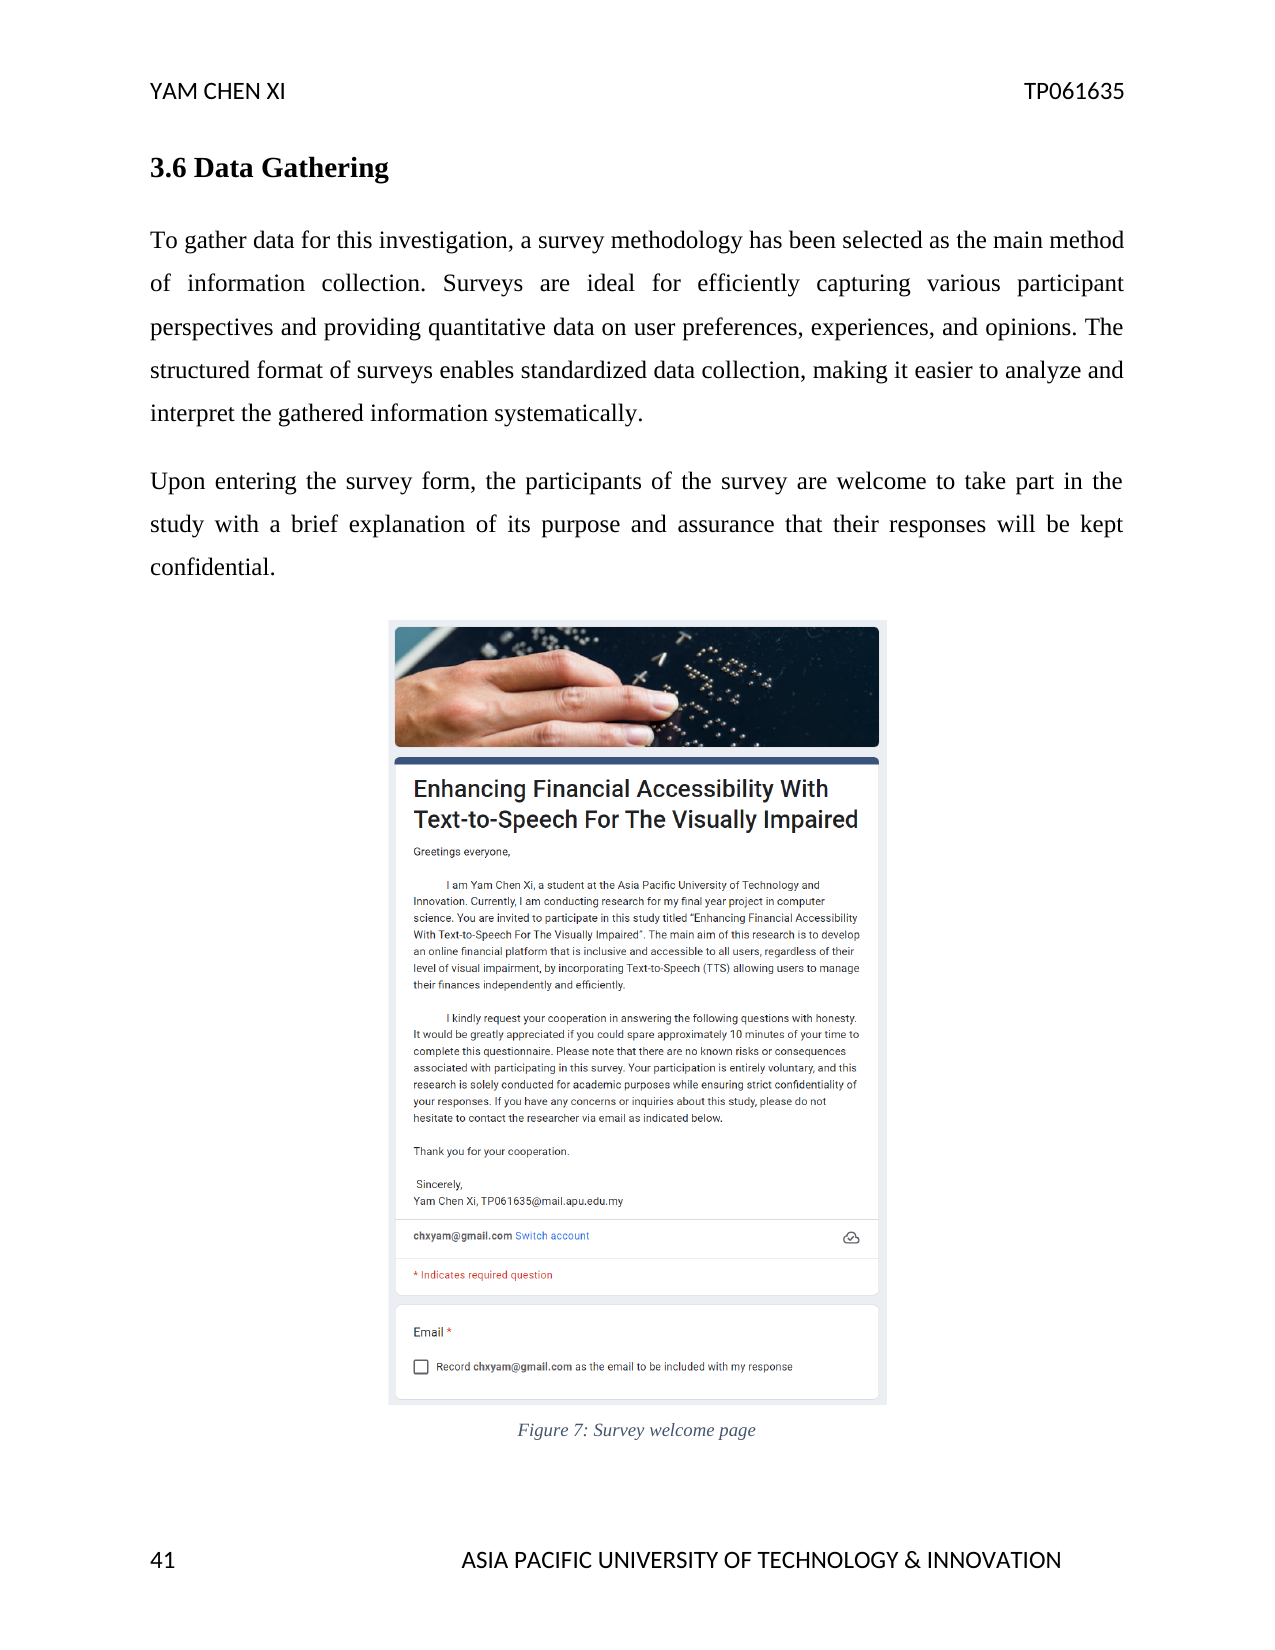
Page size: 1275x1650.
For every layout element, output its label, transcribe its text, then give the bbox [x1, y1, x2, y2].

text Upon entering the survey form, the participants of the survey are welcome to take part in the study with a brief explanation of its purpose and assurance that their responses will be kept confidential. [150, 466, 1125, 581]
picture [388, 620, 887, 1405]
text Figure 7: Survey welcome page [150, 1419, 1125, 1441]
text To gather data for this investigation, a survey methodology has been selected as the main method of information collection. Surveys are ideal for efficiently capturing various participant perspectives and providing quantitative data on user preferences, experiences, and opinions. The structured format of surveys enables standardized data collection, making it easier to analyze and interpret the gathered information systematically. [150, 225, 1125, 427]
subtitle 3.6 Data Gathering [150, 150, 1125, 183]
